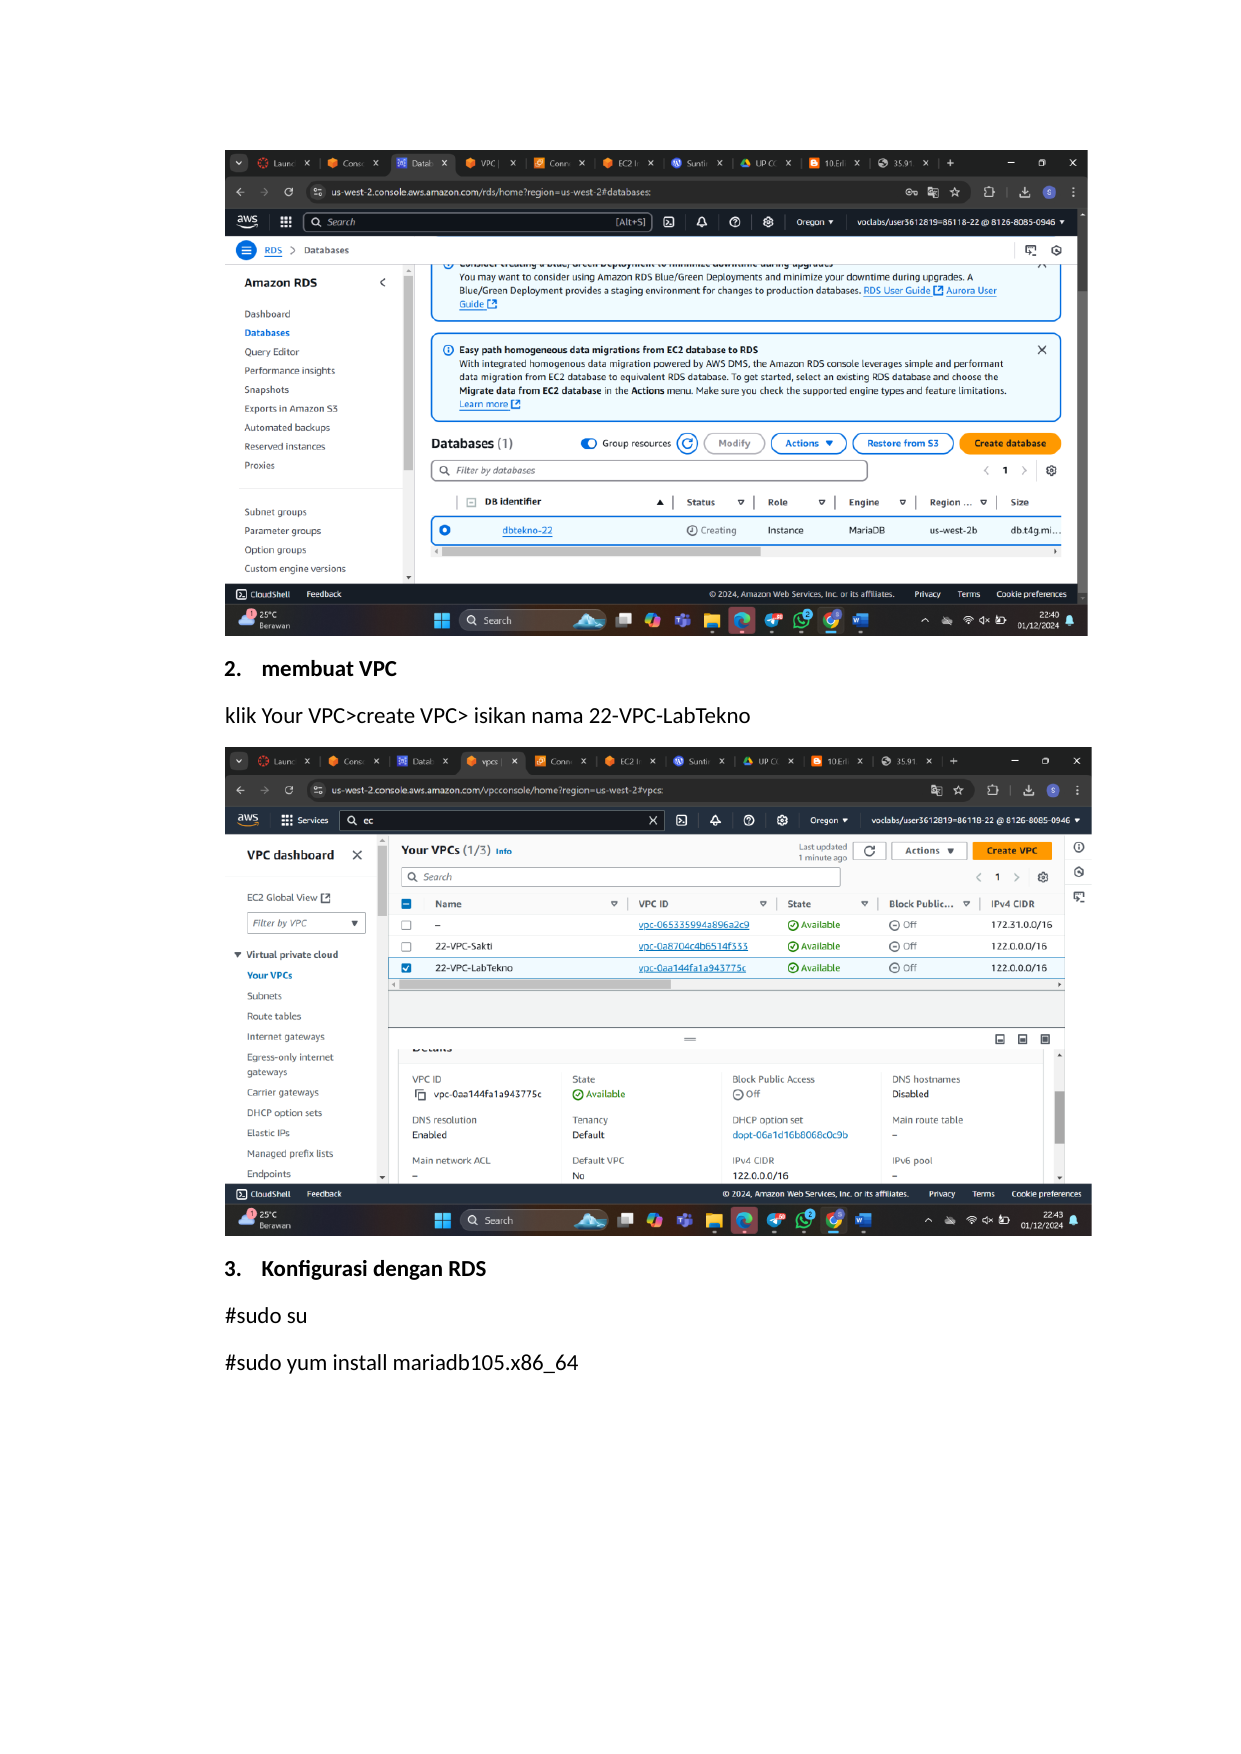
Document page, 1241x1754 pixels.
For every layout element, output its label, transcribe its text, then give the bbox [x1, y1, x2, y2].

picture [225, 747, 1092, 1236]
text #sudo su [225, 1301, 1090, 1329]
list membuat VPC [224, 654, 1090, 682]
text klik Your VPC>create VPC> isikan nama 22-VPC-LabTekno [225, 701, 1090, 729]
list Konfigurasi dengan RDS [224, 1254, 1090, 1282]
picture [225, 150, 1088, 636]
text #sudo yum install mariadb105.x86_64 [225, 1348, 1090, 1376]
